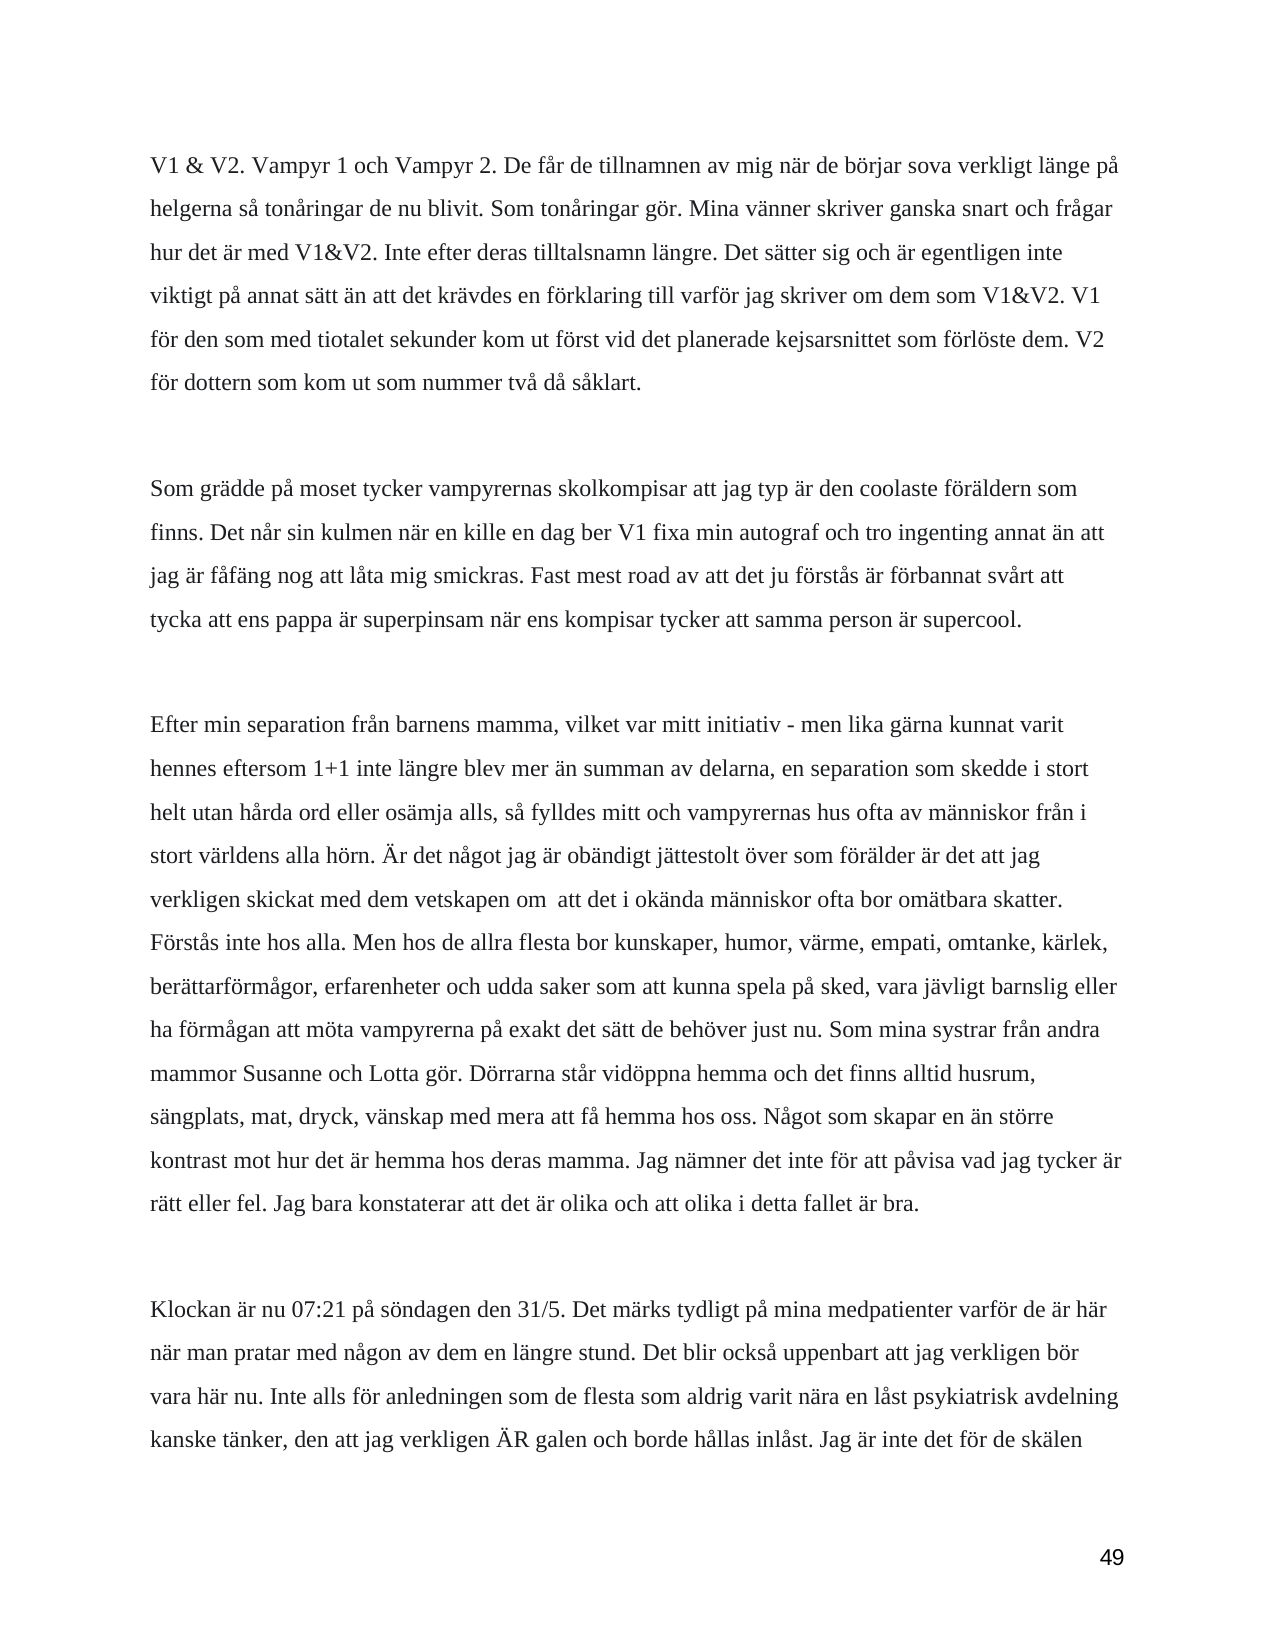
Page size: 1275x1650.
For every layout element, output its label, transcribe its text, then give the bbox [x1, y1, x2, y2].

text Förstås inte hos alla. Men hos de allra flesta bor kunskaper, humor, värme, empati, omtanke, kärlek, berättarförmågor, erfarenheter och udda saker som att kunna spela på sked, vara jävligt barnslig eller ha förmågan att möta vampyrerna på exakt det sätt de behöver just nu. Som mina systrar från andra mammor Susanne och Lotta gör. Dörrarna står vidöppna hemma och det finns alltid husrum, sängplats, mat, dryck, vänskap med mera att få hemma hos oss. Något som skapar en än större kontrast mot hur det är hemma hos deras mamma. Jag nämner det inte för att påvisa vad jag tycker är rätt eller fel. Jag bara konstaterar att det är olika och att olika i detta fallet är bra. [150, 928, 1124, 1217]
text V1 & V2. Vampyr 1 och Vampyr 2. De får de tillnamnen av mig när de börjar sova verkligt länge på helgerna så tonåringar de nu blivit. Som tonåringar gör. Mina vänner skriver ganska snart och frågar hur det är med V1&V2. Inte efter deras tilltalsnamn längre. Det sätter sig och är egentligen inte viktigt på annat sätt än att det krävdes en förklaring till varför jag skriver om dem som V1&V2. V1 för den som med tiotalet sekunder kom ut först vid det planerade kejsarsnittet som förlöste dem. V2 för dottern som kom ut som nummer två då såklart. [150, 151, 1120, 396]
text Klockan är nu 07:21 på söndagen den 31/5. Det märks tydligt på mina medpatienter varför de är här när man pratar med någon av dem en längre stund. Det blir också uppenbart att jag verkligen bör vara här nu. Inte alls för anledningen som de flesta som aldrig varit nära en låst psykiatrisk avdelning kanske tänker, den att jag verkligen ÄR galen och borde hållas inlåst. Jag är inte det för de skälen [150, 1295, 1124, 1453]
text Som grädde på moset tycker vampyrernas skolkompisar att jag typ är den coolaste föräldern som finns. Det når sin kulmen när en kille en dag ber V1 fixa min autograf och tro ingenting annat än att jag är fåfäng nog att låta mig smickras. Fast mest road av att det ju förstås är förbannat svårt att tycka att ens pappa är superpinsam när ens kompisar tycker att samma person är supercool. [150, 474, 1120, 632]
text Efter min separation från barnens mamma, vilket var mitt initiativ - men lika gärna kunnat varit hennes eftersom 1+1 inte längre blev mer än summan av delarna, en separation som skedde i stort helt utan hårda ord eller osämja alls, så fylldes mitt och vampyrernas hus ofta av människor från i stort världens alla hörn. Är det något jag är obändigt jättestolt över som förälder är det att jag verkligen skickat med dem vetskapen om att det i okända människor ofta bor omätbara skatter. [150, 711, 1116, 912]
